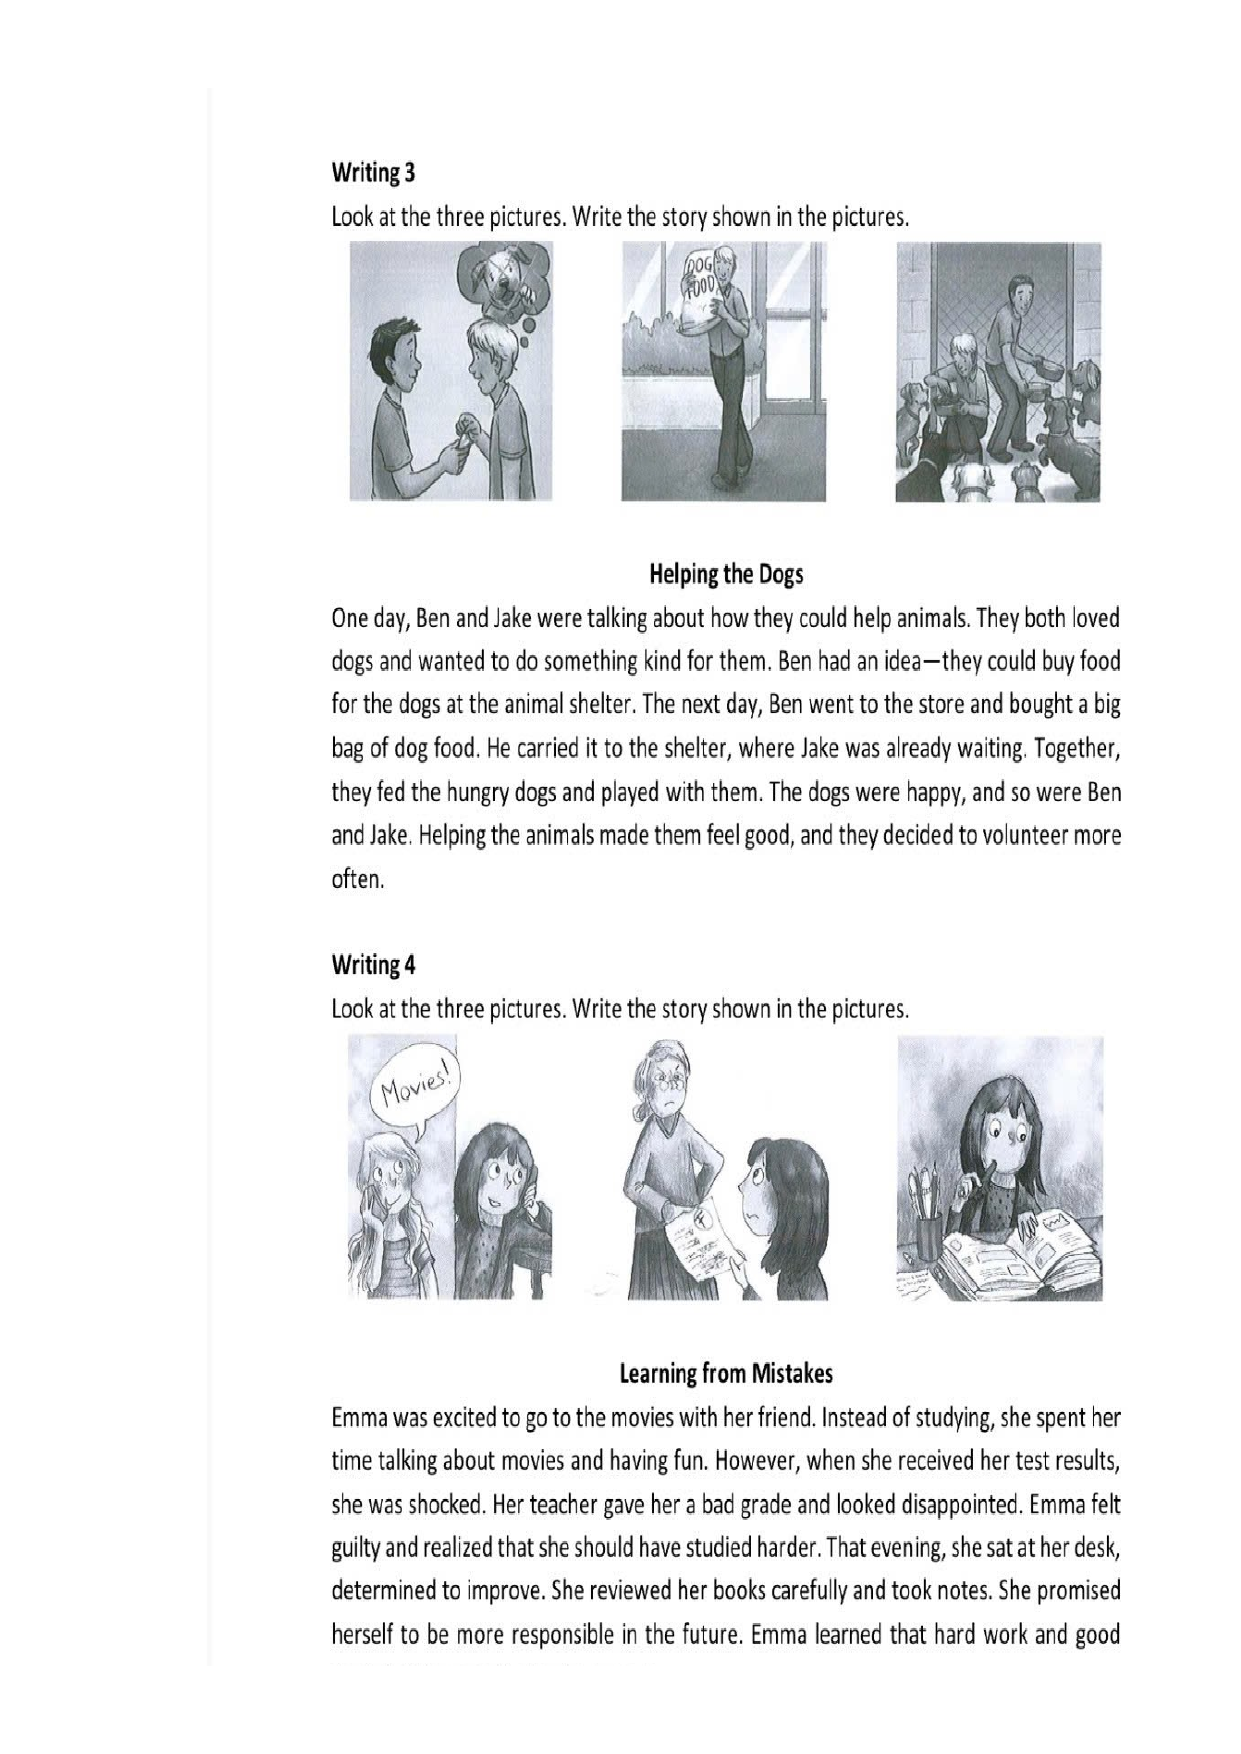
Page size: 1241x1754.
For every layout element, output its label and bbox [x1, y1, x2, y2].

picture [206, 88, 1211, 1666]
